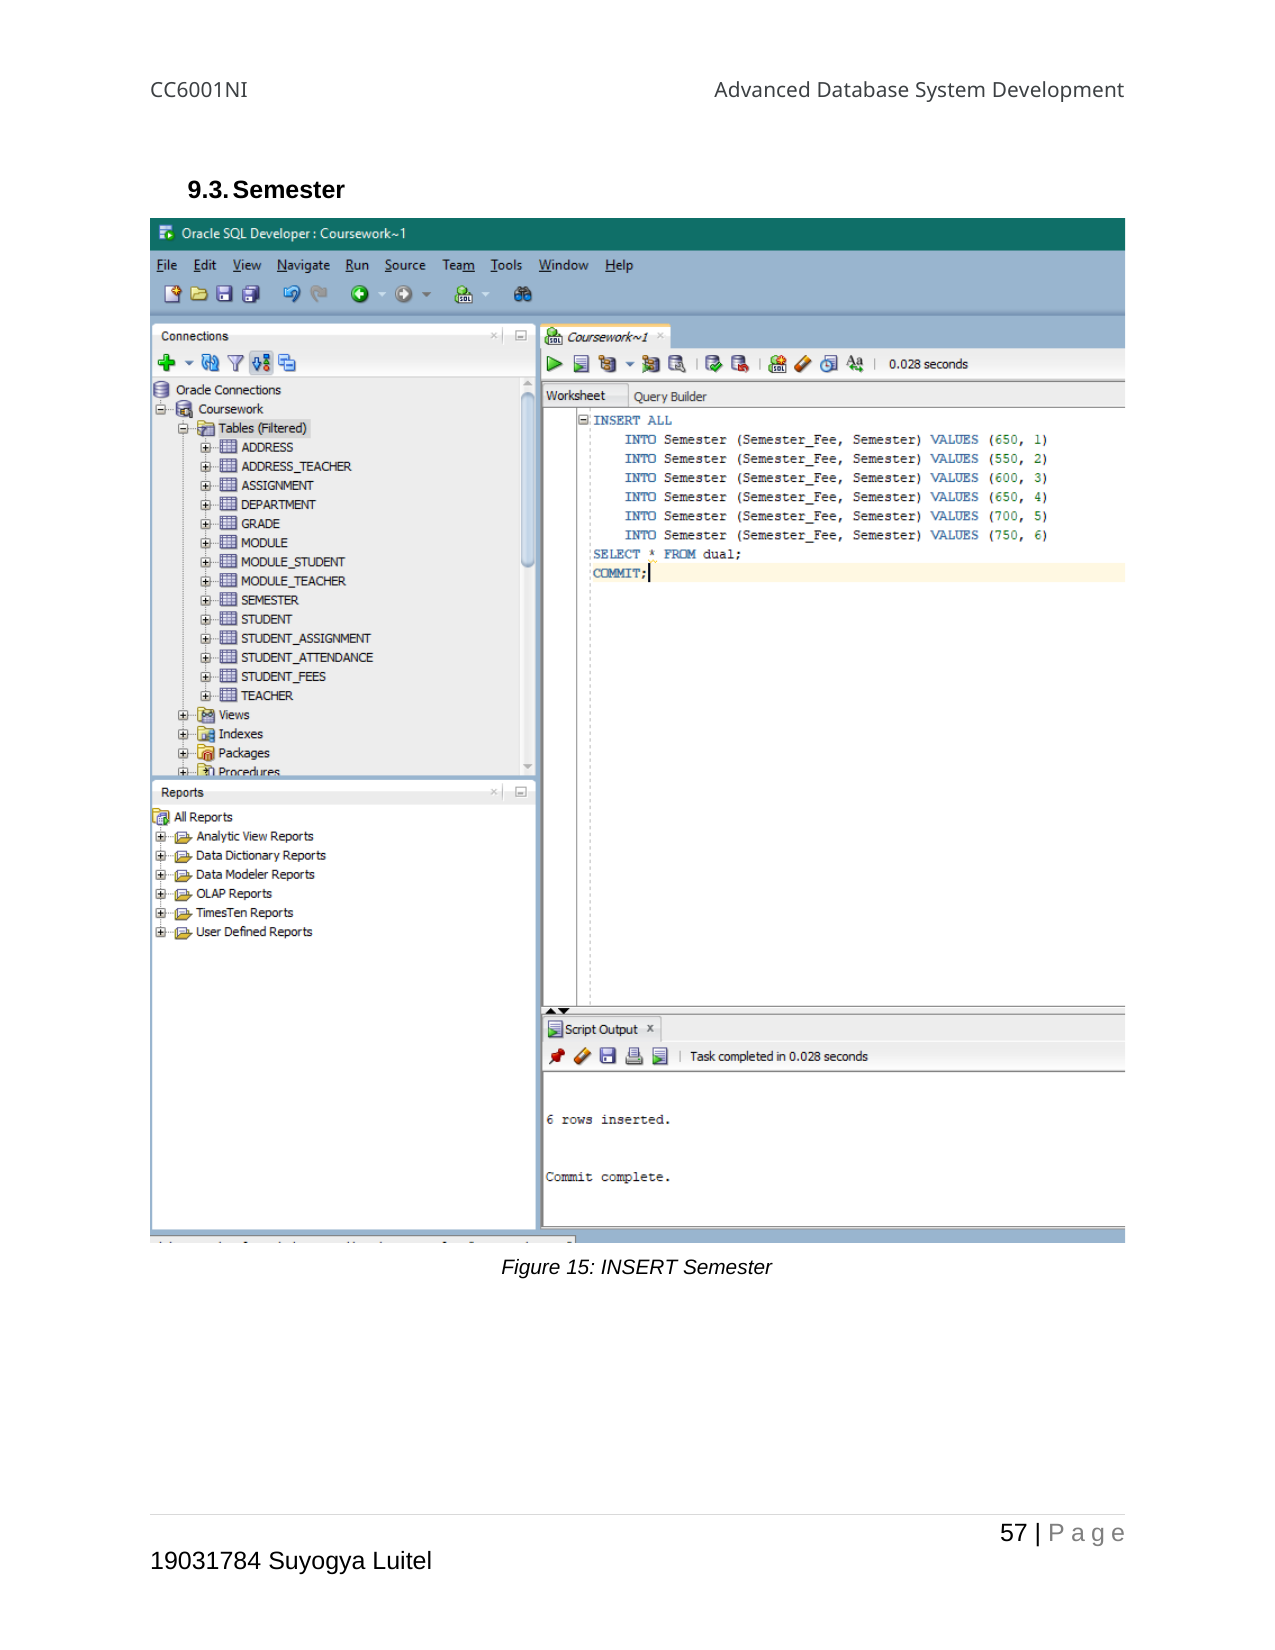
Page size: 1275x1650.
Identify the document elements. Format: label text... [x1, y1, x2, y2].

picture [150, 218, 1125, 1243]
text Figure 15: INSERT Semester [150, 1243, 1125, 1278]
subtitle Semester [187, 175, 1125, 204]
